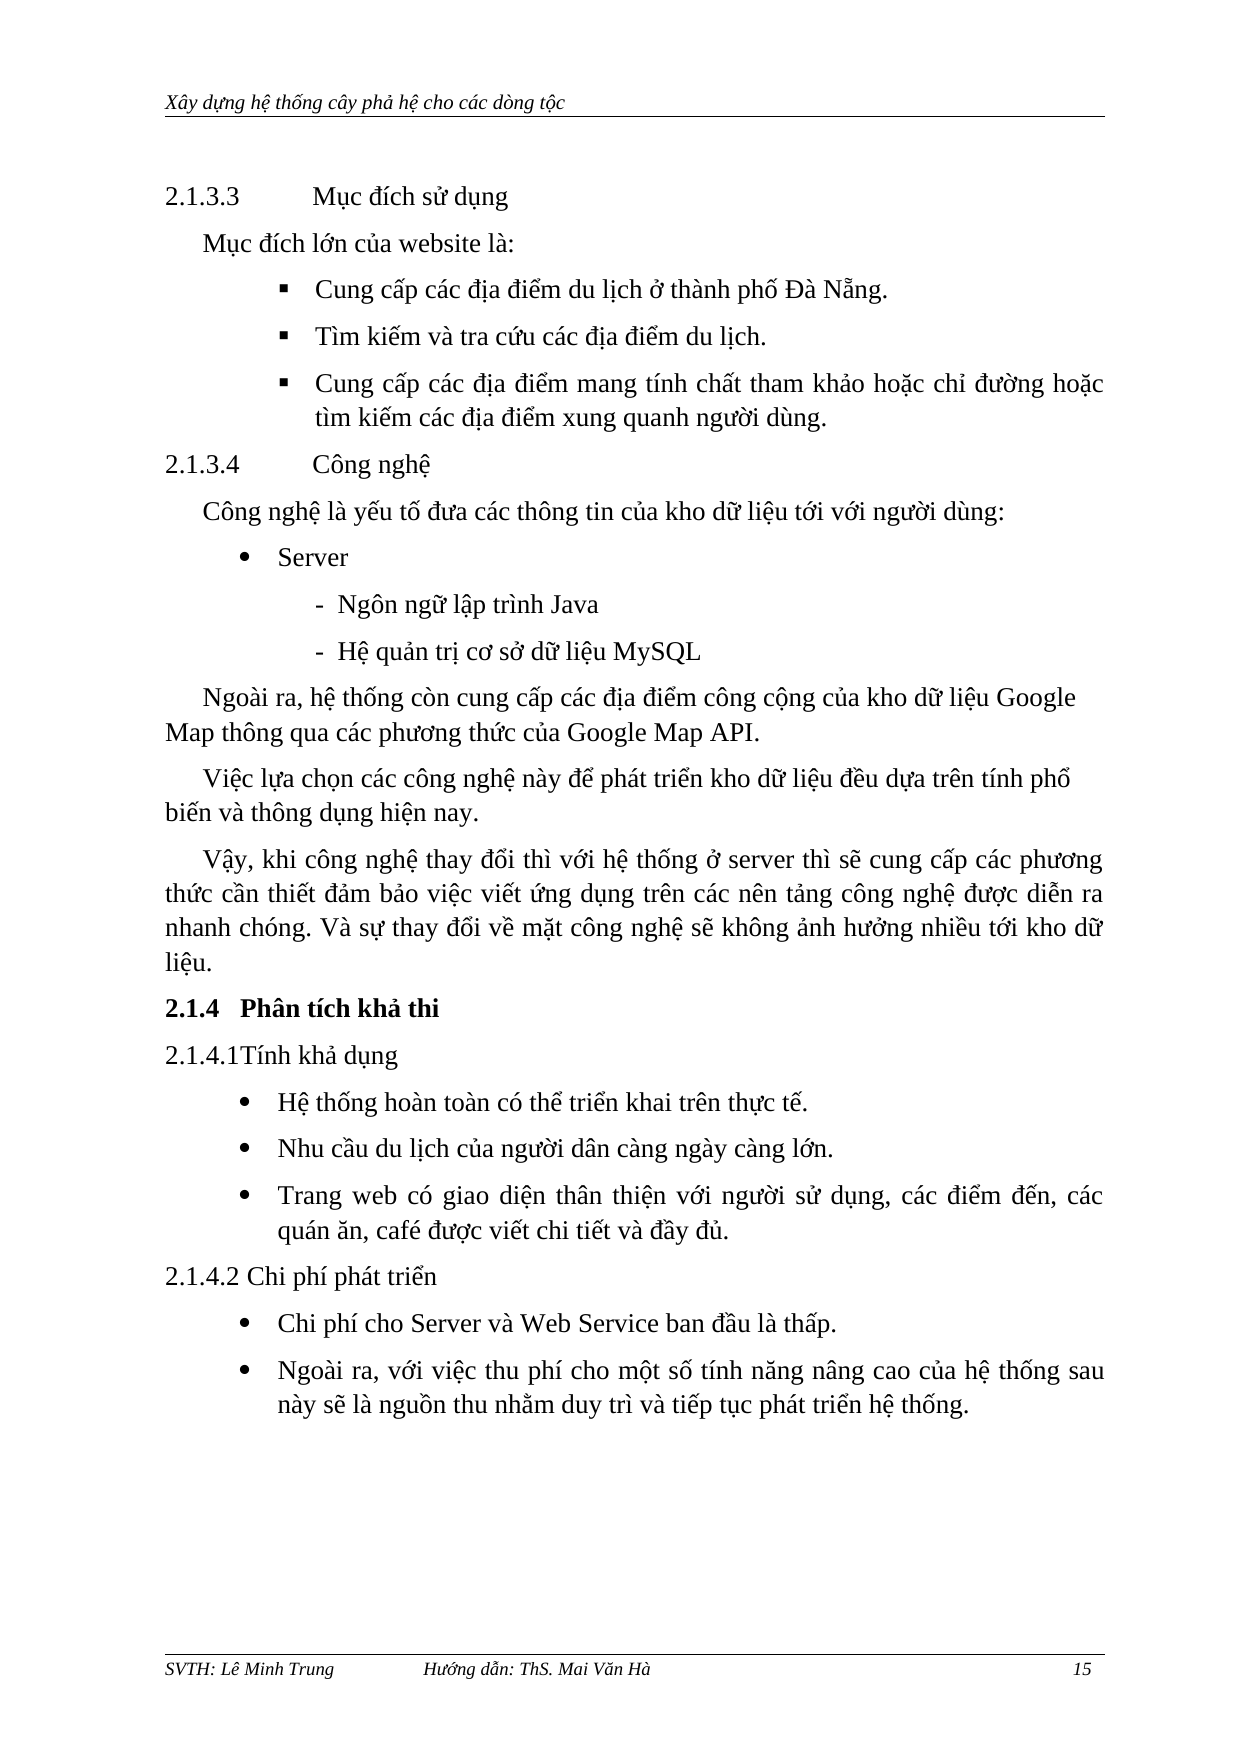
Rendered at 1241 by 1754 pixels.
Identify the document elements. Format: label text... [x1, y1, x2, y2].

subtitle Tính khả dụng [165, 1039, 1105, 1070]
list Hệ thống hoàn toàn có thể triển khai trên thực tế. [240, 1086, 1105, 1117]
list Tìm kiếm và tra cứu các địa điểm du lịch. [277, 320, 1105, 351]
list Ngoài ra, với việc thu phí cho một số tính năng nâng cao của hệ thống sau này sẽ là nguồn thu nhằm duy trì và tiếp tục phát triển hệ thống. [240, 1354, 1105, 1419]
subtitle Công nghệ [165, 448, 1105, 479]
text - Ngôn ngữ lập trình Java [165, 588, 1105, 619]
text - Hệ quản trị cơ sở dữ liệu MySQL [165, 635, 1105, 666]
text Mục đích lớn của website là: [165, 227, 1105, 258]
subtitle Chi phí phát triển [165, 1260, 1105, 1292]
text Vậy, khi công nghệ thay đổi thì với hệ thống ở server thì sẽ cung cấp các phương thức cần thiết đảm bảo việc viết ứng dụng trên các nên tảng công nghệ được diễn ra nhanh chóng. Và sự thay đổi về mặt công nghệ sẽ không ảnh hưởng nhiều tới kho dữ liệu. [165, 843, 1105, 977]
list Cung cấp các địa điểm mang tính chất tham khảo hoặc chỉ đường hoặc tìm kiếm các địa điểm xung quanh người dùng. [277, 367, 1105, 432]
list Nhu cầu du lịch của người dân càng ngày càng lớn. [240, 1133, 1105, 1164]
subtitle Mục đích sử dụng [165, 180, 1105, 211]
list Chi phí cho Server và Web Service ban đầu là thấp. [240, 1307, 1105, 1338]
subtitle Phân tích khả thi [165, 992, 1105, 1023]
list Trang web có giao diện thân thiện với người sử dụng, các điểm đến, các quán ăn, café được viết chi tiết và đầy đủ. [240, 1179, 1105, 1245]
list Cung cấp các địa điểm du lịch ở thành phố Đà Nẵng. [277, 273, 1105, 304]
text Ngoài ra, hệ thống còn cung cấp các địa điểm công cộng của kho dữ liệu Google Map thông qua các phương thức của Google Map API. [165, 682, 1105, 747]
text Công nghệ là yếu tố đưa các thông tin của kho dữ liệu tới với người dùng: [165, 495, 1105, 526]
text Việc lựa chọn các công nghệ này để phát triển kho dữ liệu đều dựa trên tính phổ biến và thông dụng hiện nay. [165, 762, 1105, 828]
list Server [240, 541, 1105, 573]
